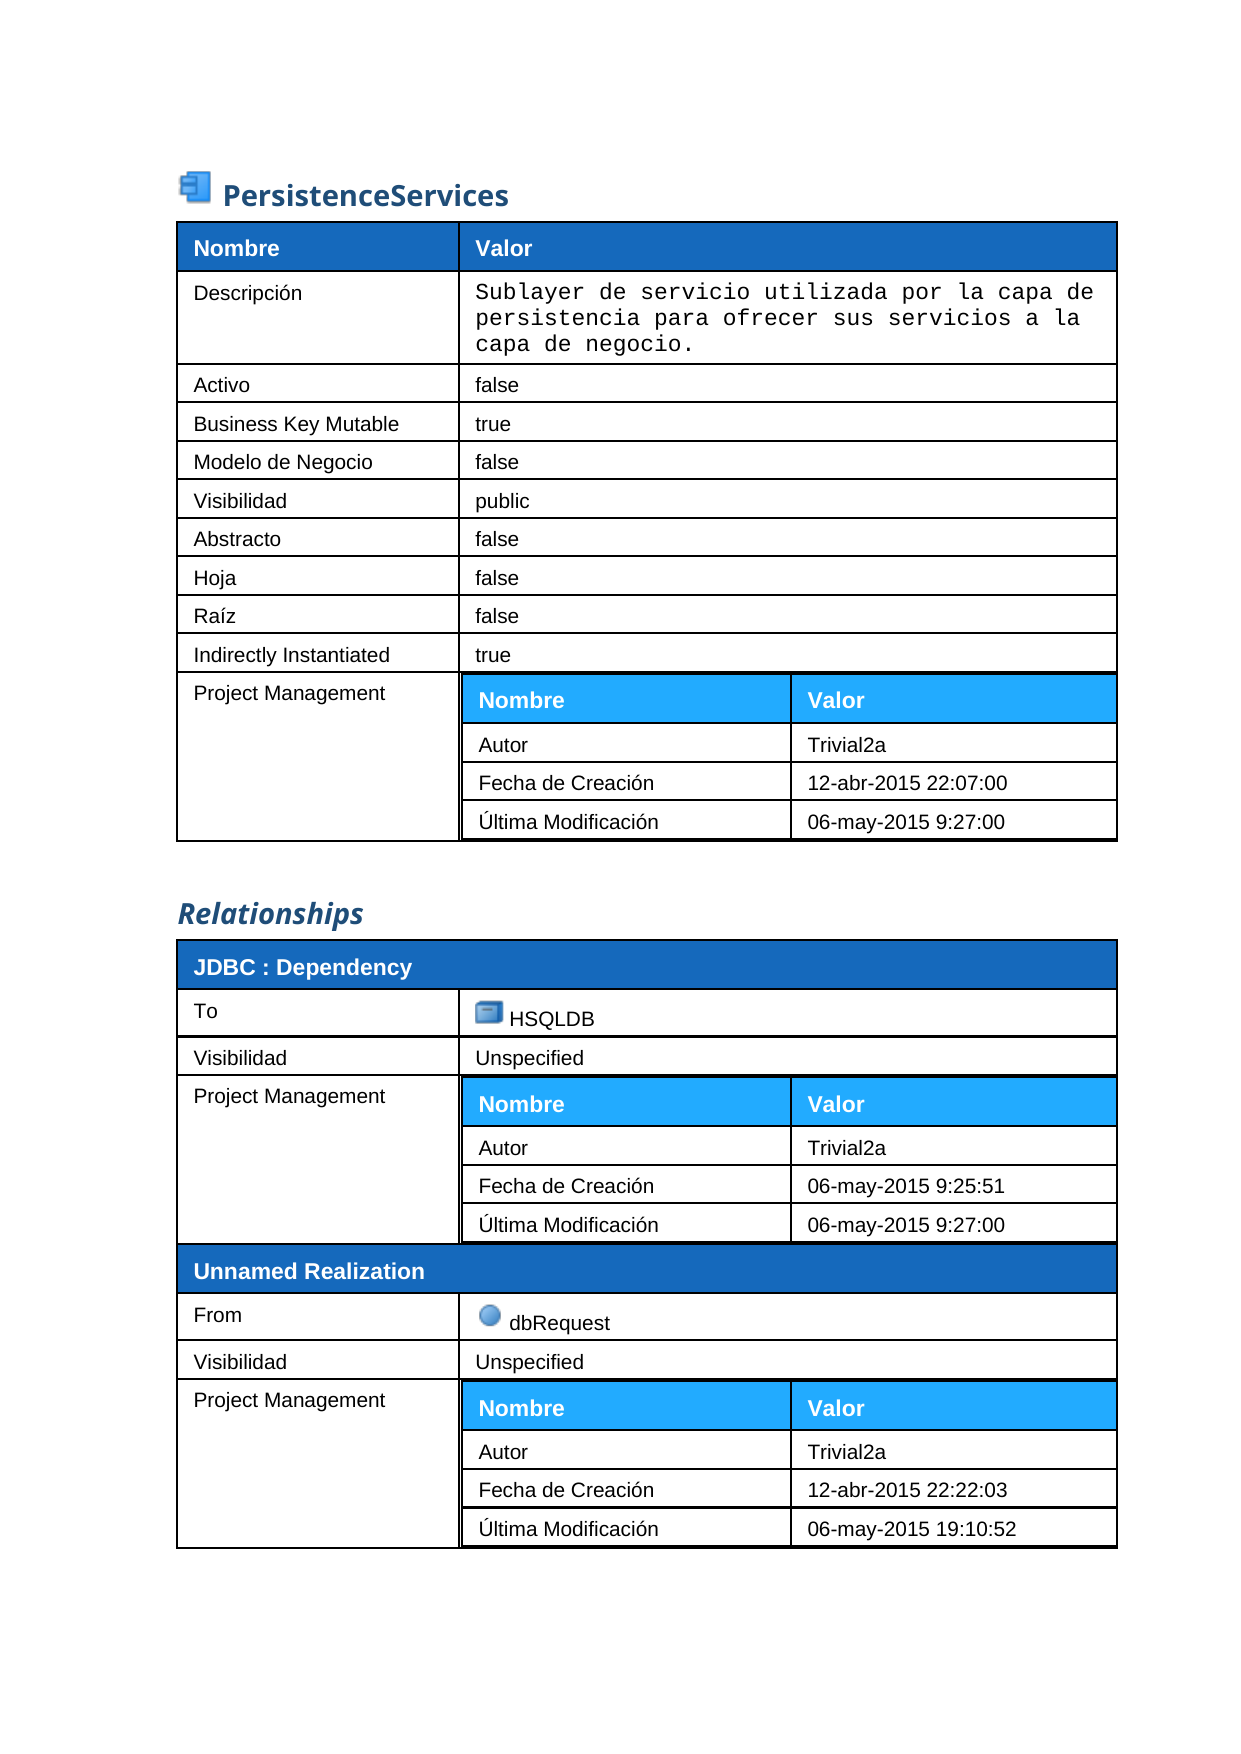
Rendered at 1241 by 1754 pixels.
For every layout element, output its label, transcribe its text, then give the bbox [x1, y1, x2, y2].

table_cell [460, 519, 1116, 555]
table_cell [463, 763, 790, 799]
picture [475, 998, 504, 1027]
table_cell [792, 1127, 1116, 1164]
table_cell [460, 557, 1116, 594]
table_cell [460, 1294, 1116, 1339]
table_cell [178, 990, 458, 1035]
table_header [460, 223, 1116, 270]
subtitle Relationships [177, 893, 1063, 933]
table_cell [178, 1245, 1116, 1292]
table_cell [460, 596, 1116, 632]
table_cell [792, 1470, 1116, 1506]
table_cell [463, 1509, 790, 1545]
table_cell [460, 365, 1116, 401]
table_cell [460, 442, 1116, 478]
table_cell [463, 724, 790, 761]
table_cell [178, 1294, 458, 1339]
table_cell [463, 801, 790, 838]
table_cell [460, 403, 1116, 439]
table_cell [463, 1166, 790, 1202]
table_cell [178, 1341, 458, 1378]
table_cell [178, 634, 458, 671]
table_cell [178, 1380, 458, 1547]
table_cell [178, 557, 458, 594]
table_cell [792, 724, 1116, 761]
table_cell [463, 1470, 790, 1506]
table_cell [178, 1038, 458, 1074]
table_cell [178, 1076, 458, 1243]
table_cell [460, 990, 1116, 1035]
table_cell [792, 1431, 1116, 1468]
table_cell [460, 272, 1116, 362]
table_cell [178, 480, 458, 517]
subtitle PersistenceServices [177, 168, 1063, 214]
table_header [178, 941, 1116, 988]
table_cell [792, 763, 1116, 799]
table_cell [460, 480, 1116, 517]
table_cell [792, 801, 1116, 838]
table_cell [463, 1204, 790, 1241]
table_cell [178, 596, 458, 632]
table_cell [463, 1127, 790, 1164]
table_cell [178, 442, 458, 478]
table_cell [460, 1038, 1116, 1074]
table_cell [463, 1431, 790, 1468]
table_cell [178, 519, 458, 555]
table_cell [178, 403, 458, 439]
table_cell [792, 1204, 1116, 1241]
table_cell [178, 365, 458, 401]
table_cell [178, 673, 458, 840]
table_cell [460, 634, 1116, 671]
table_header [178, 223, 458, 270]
picture [177, 168, 215, 206]
picture [475, 1302, 504, 1331]
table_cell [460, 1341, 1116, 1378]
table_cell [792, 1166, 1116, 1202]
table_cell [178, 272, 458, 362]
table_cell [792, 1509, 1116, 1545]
